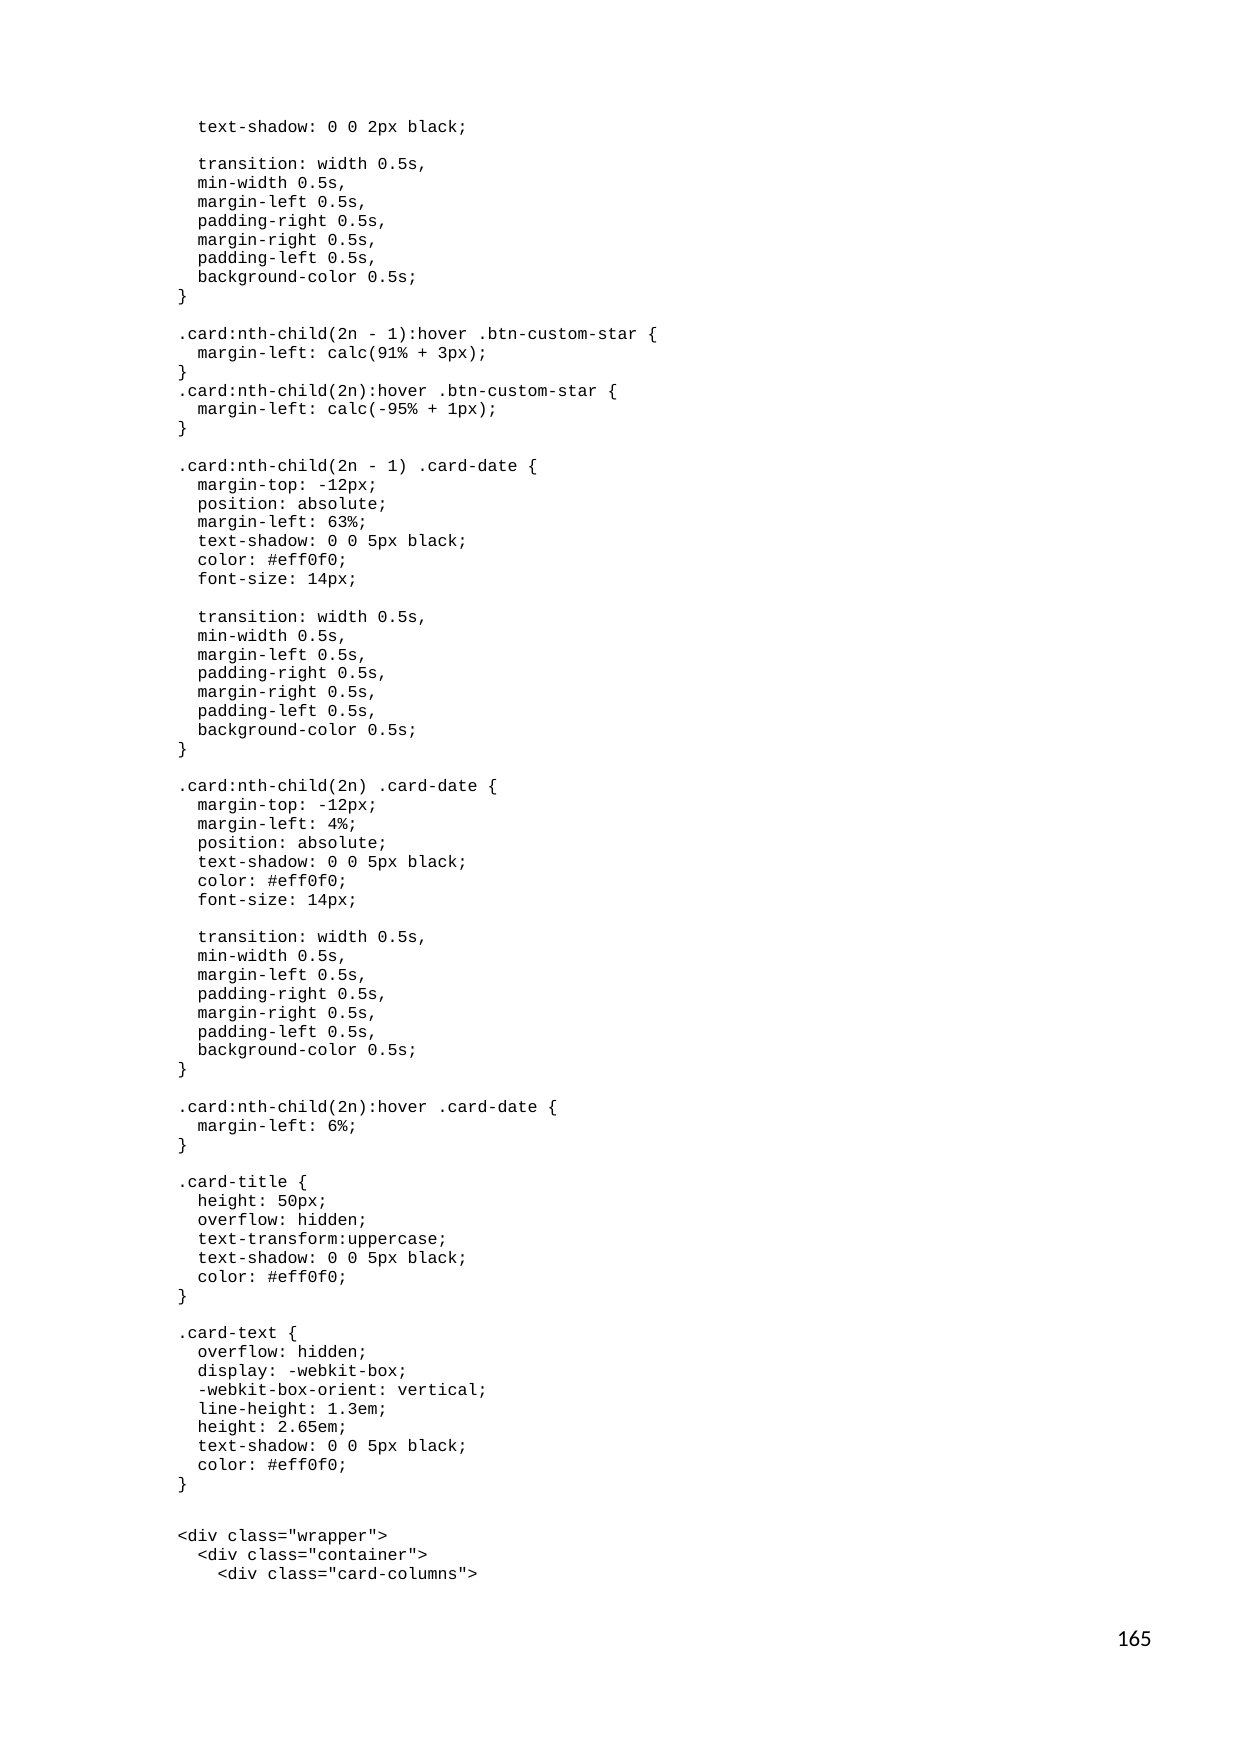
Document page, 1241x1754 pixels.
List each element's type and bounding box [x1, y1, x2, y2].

text [177, 118, 1152, 1494]
text [177, 1528, 1152, 1584]
